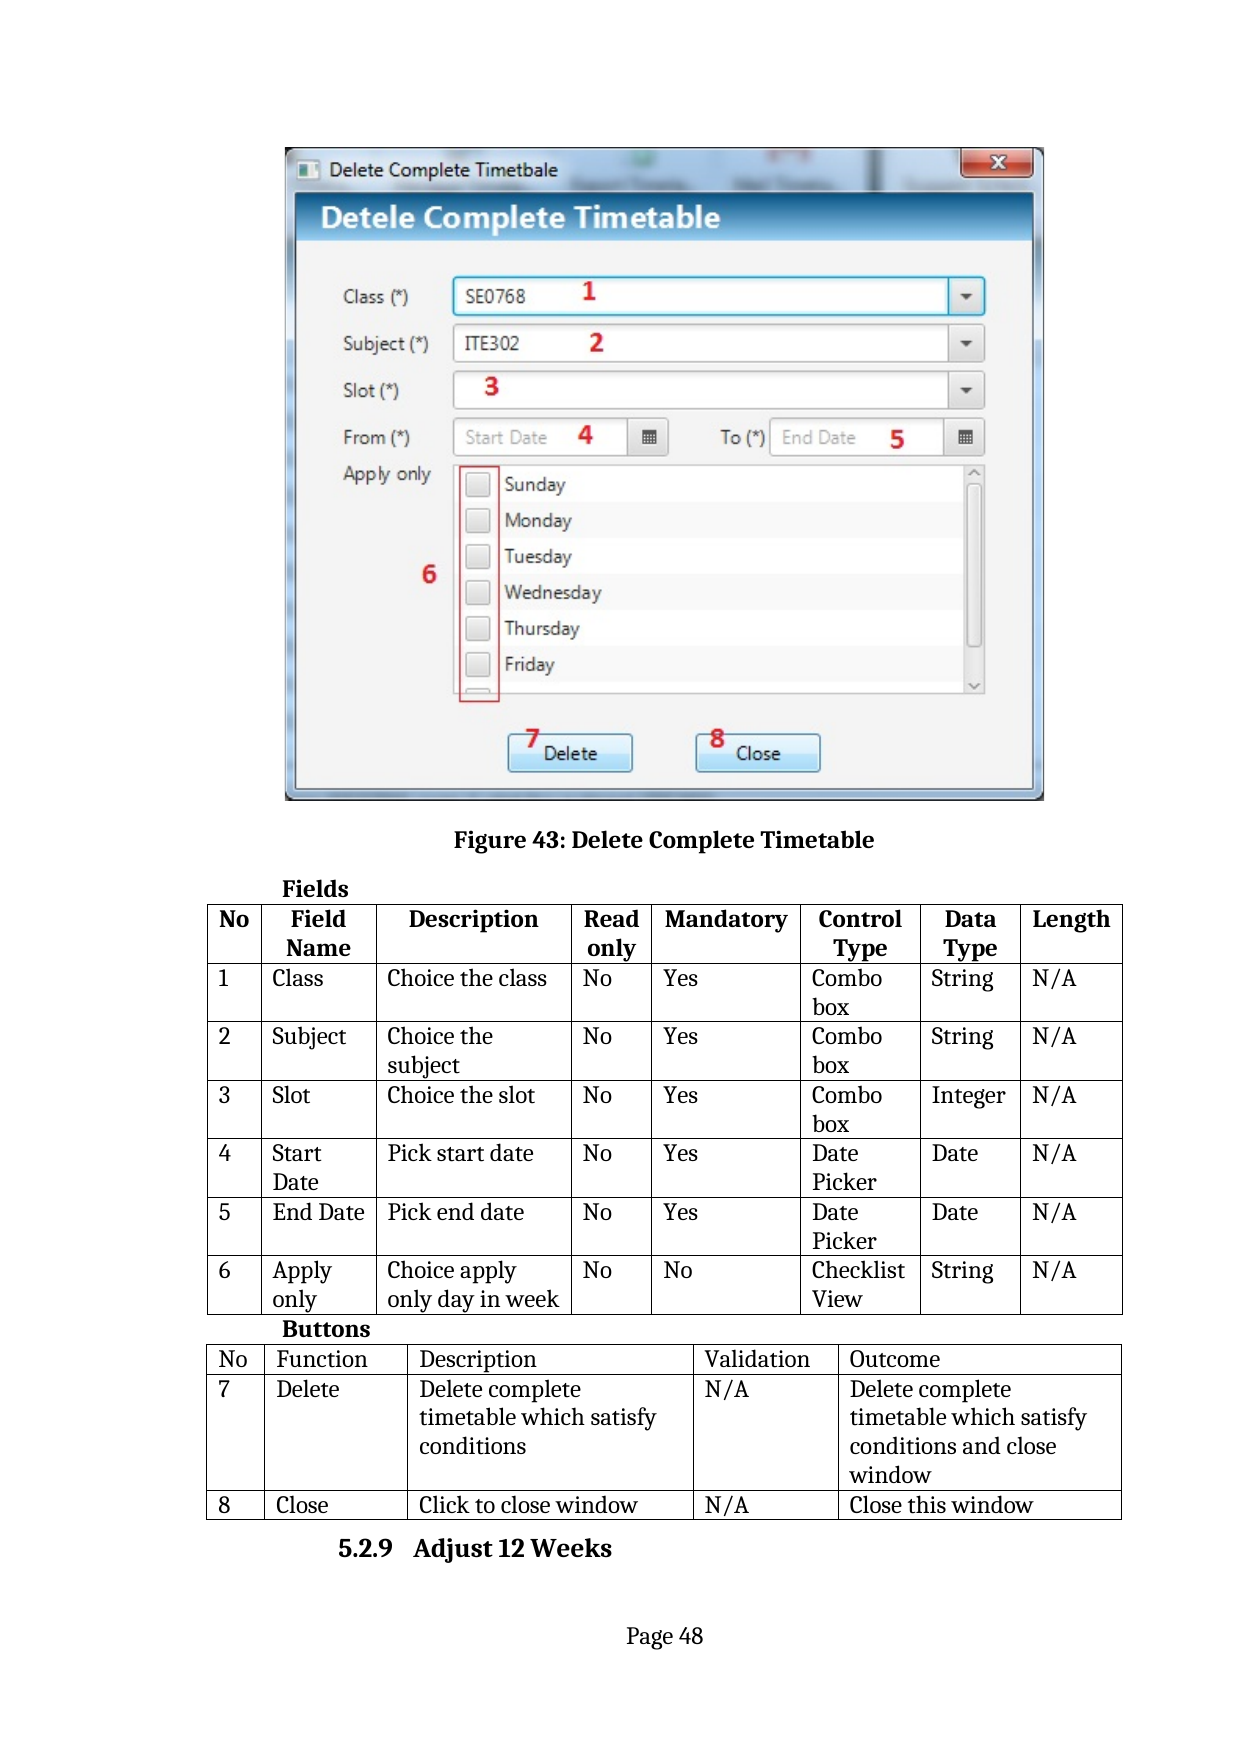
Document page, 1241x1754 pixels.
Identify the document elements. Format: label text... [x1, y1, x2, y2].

table_cell Yes [652, 964, 800, 1021]
table_cell Choice the class [377, 964, 571, 1021]
table_cell 6 [208, 1256, 261, 1314]
table_cell 4 [208, 1139, 261, 1197]
table_cell Yes [652, 1081, 800, 1138]
table_cell String [921, 1256, 1020, 1314]
table_cell Click to close window [408, 1491, 693, 1519]
table_cell Choice apply only day in week [377, 1256, 571, 1314]
table_cell N/A [1021, 1022, 1122, 1080]
table_cell 1 [208, 964, 261, 1021]
table_cell Choice the subject [377, 1022, 571, 1080]
table_cell N/A [694, 1375, 838, 1489]
table_header Description [377, 905, 571, 963]
subtitle Adjust 12 Weeks [338, 1533, 1122, 1564]
table_cell 8 [207, 1491, 264, 1519]
table_cell No [572, 1022, 651, 1080]
table_header Length [1021, 905, 1122, 963]
table_header Data Type [921, 905, 1020, 963]
table_cell No [652, 1256, 800, 1314]
table_cell Class [262, 964, 376, 1021]
table_cell No [572, 1256, 651, 1314]
table_header Field Name [262, 905, 376, 963]
table_cell Yes [652, 1022, 800, 1080]
table_cell No [572, 1081, 651, 1138]
table_cell Yes [652, 1139, 800, 1197]
table_header Outcome [839, 1345, 1121, 1373]
table_cell Combo box [801, 1022, 920, 1080]
table_cell N/A [1021, 1198, 1122, 1255]
table_cell 2 [208, 1022, 261, 1080]
text Fields [207, 875, 1122, 904]
table_cell Combo box [801, 1081, 920, 1138]
table_header Validation [694, 1345, 838, 1373]
table_header No [207, 1345, 264, 1373]
table_cell N/A [1021, 1139, 1122, 1197]
text Buttons [207, 1315, 1122, 1344]
table_cell Date Picker [801, 1198, 920, 1255]
table_cell N/A [694, 1491, 838, 1519]
table_cell Delete complete timetable which satisfy conditions [408, 1375, 693, 1489]
table_cell Checklist View [801, 1256, 920, 1314]
table_cell No [572, 964, 651, 1021]
table_cell No [572, 1198, 651, 1255]
table_cell N/A [1021, 964, 1122, 1021]
table_cell Start Date [262, 1139, 376, 1197]
table_cell Subject [262, 1022, 376, 1080]
table_cell String [921, 1022, 1020, 1080]
table_cell 5 [208, 1198, 261, 1255]
table_cell Date [921, 1139, 1020, 1197]
table_header Description [408, 1345, 693, 1373]
table_cell String [921, 964, 1020, 1021]
table_cell Date Picker [801, 1139, 920, 1197]
table_cell Yes [652, 1198, 800, 1255]
table_cell End Date [262, 1198, 376, 1255]
table_header Function [265, 1345, 407, 1373]
table_cell Choice the slot [377, 1081, 571, 1138]
table_cell N/A [1021, 1081, 1122, 1138]
table_cell Delete [265, 1375, 407, 1489]
table_cell Combo box [801, 964, 920, 1021]
table_header Control Type [801, 905, 920, 963]
table_cell Pick end date [377, 1198, 571, 1255]
table_cell 3 [208, 1081, 261, 1138]
table_header Read only [572, 905, 651, 963]
table_cell Slot [262, 1081, 376, 1138]
table_cell Pick start date [377, 1139, 571, 1197]
table_header Mandatory [652, 905, 800, 963]
table_cell 7 [207, 1375, 264, 1489]
table_cell Date [921, 1198, 1020, 1255]
table_cell Integer [921, 1081, 1020, 1138]
table_cell N/A [1021, 1256, 1122, 1314]
table_cell Close this window [839, 1491, 1121, 1519]
table_cell No [572, 1139, 651, 1197]
table_cell Apply only [262, 1256, 376, 1314]
table_cell Close [265, 1491, 407, 1519]
table_header No [208, 905, 261, 963]
picture [284, 147, 1045, 801]
table_cell Delete complete timetable which satisfy conditions and close window [839, 1375, 1121, 1489]
